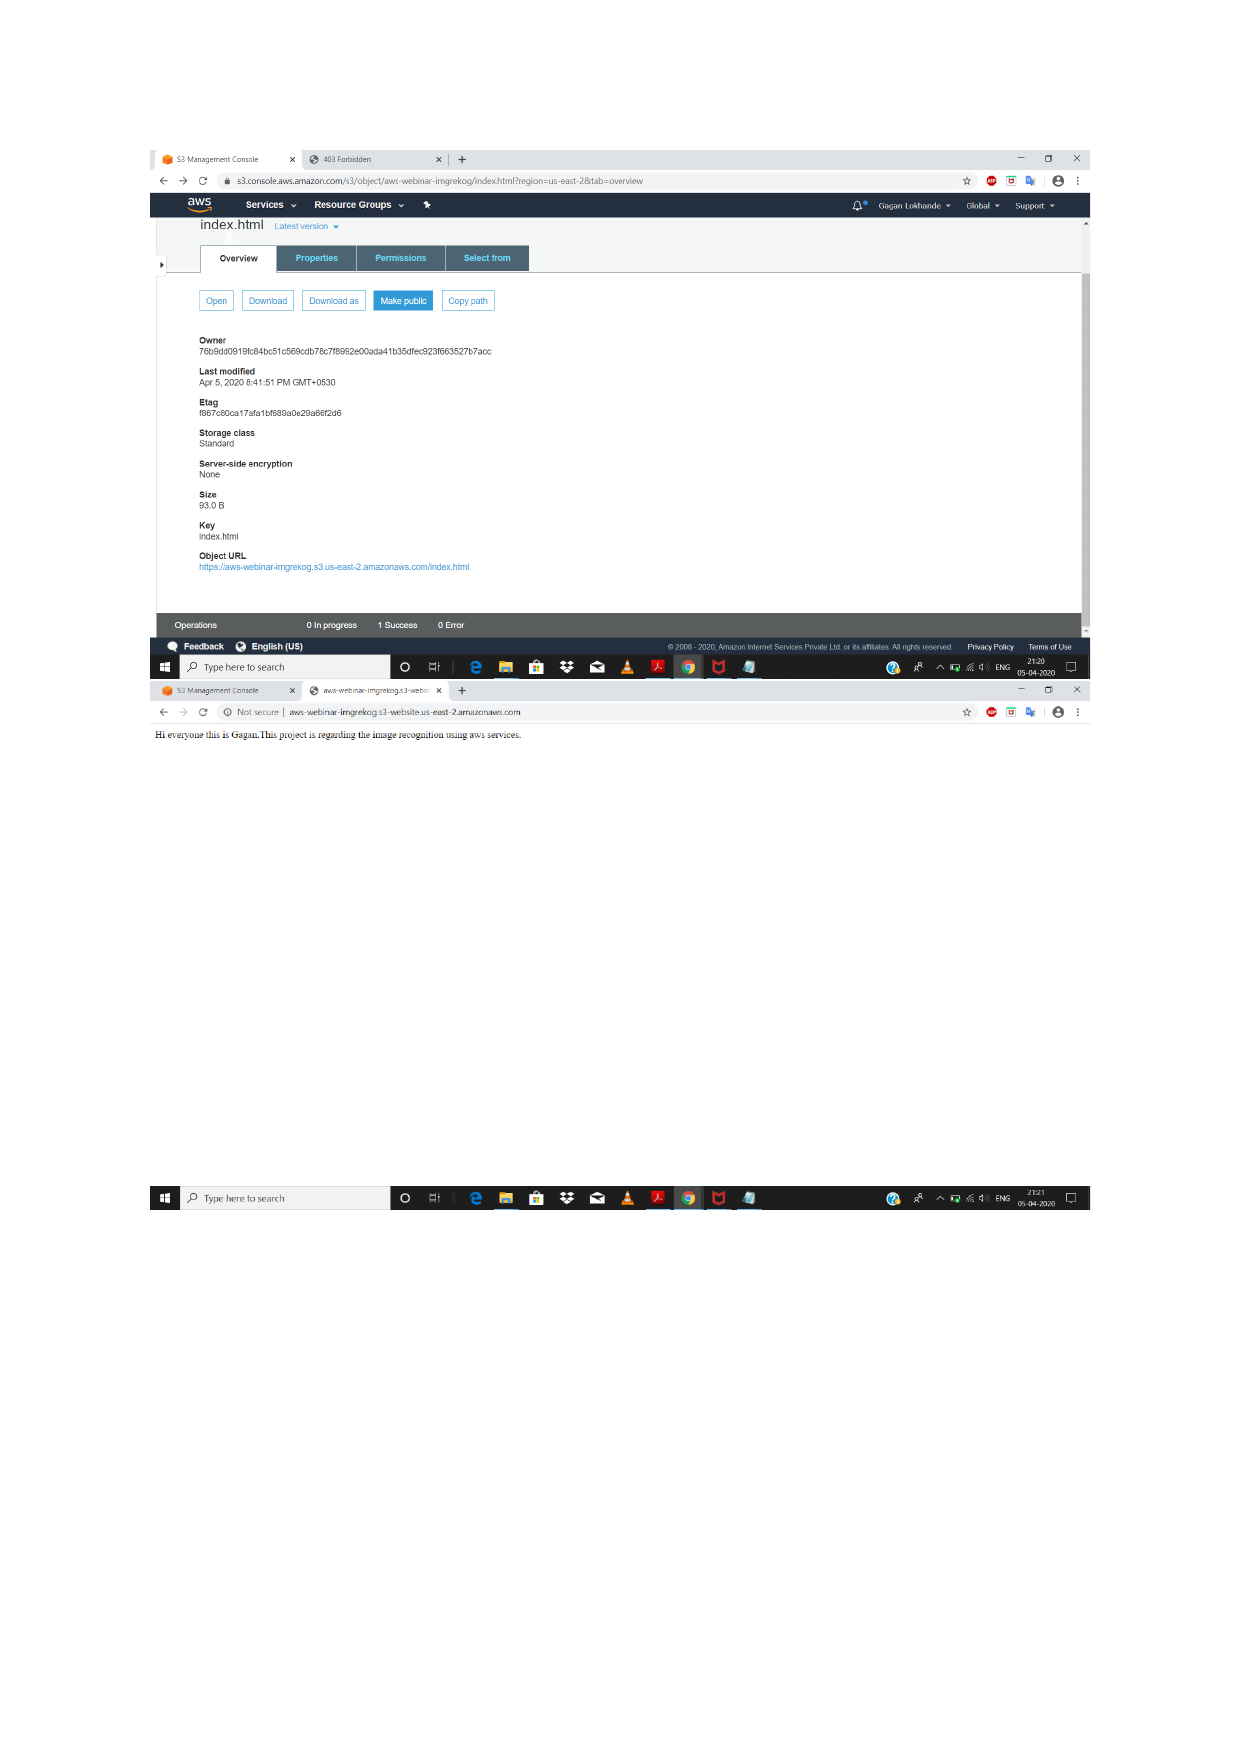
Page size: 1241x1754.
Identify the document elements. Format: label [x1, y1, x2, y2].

picture [150, 681, 1091, 1210]
picture [150, 150, 1091, 679]
